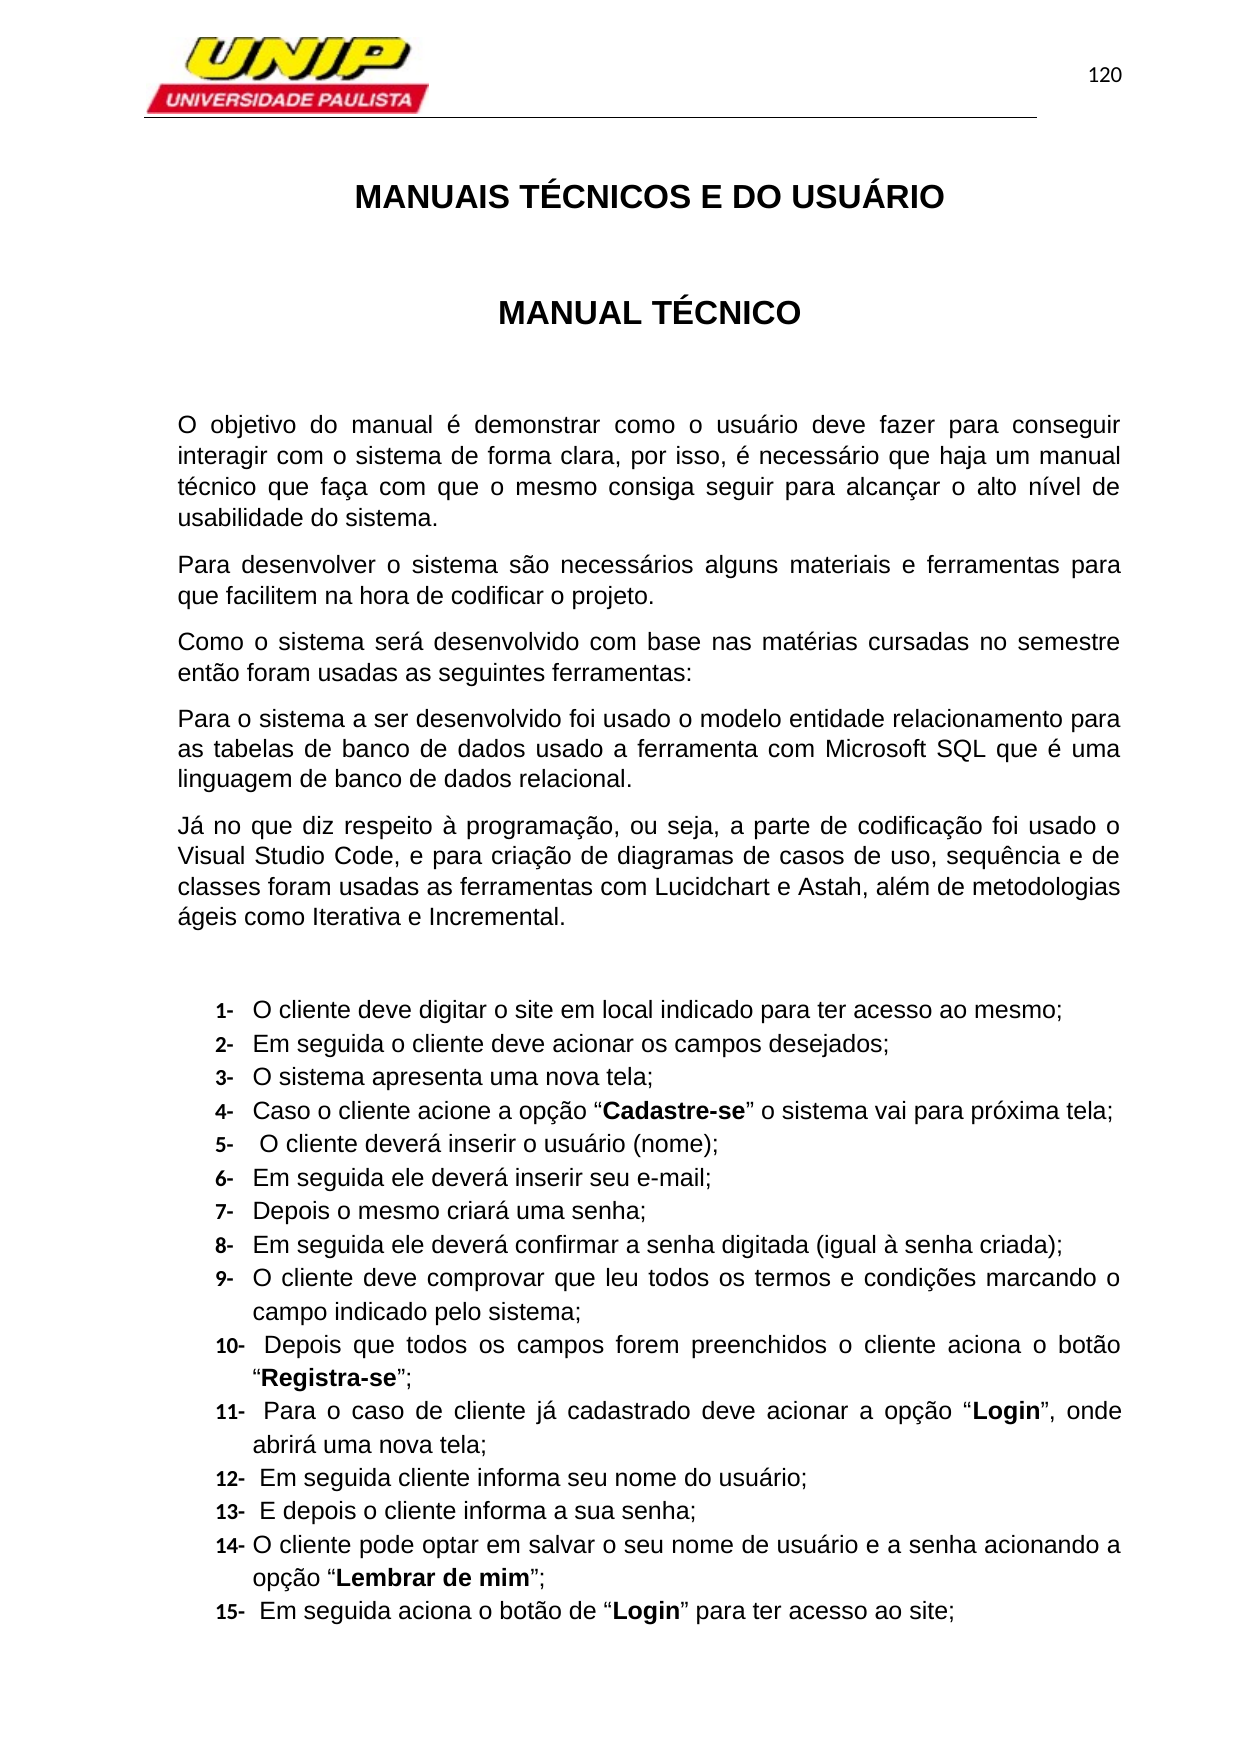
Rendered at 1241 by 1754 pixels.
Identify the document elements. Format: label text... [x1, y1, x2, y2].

text Para o sistema a ser desenvolvido foi usado o modelo entidade relacionamento para as tabelas de banco de dados usado a ferramenta com Microsoft SQL que é uma linguagem de banco de dados relacional. [177, 704, 1122, 793]
list Depois que todos os campos forem preenchidos o cliente aciona o botão “Registra-se”; [215, 1330, 1122, 1392]
list Em seguida aciona o botão de “Login” para ter acesso ao site; [215, 1596, 1122, 1626]
text MANUAIS TÉCNICOS E DO USUÁRIO [177, 177, 1122, 216]
list Em seguida ele deverá inserir seu e-mail; [215, 1163, 1122, 1192]
list O cliente pode optar em salvar o seu nome de usuário e a senha acionando a opção “Lembrar de mim”; [215, 1530, 1122, 1592]
list Em seguida cliente informa seu nome do usuário; [215, 1463, 1122, 1492]
text Já no que diz respeito à programação, ou seja, a parte de codificação foi usado o Visual Studio Code, e para criação de diagramas de casos de uso, sequência e de classes foram usadas as ferramentas com Lucidchart e Astah, além de metodologias ágeis como Iterativa e Incremental. [177, 811, 1122, 930]
list E depois o cliente informa a sua senha; [215, 1496, 1122, 1526]
list Para o caso de cliente já cadastrado deve acionar a opção “Login”, onde abrirá uma nova tela; [215, 1396, 1122, 1458]
list O cliente deverá inserir o usuário (nome); [215, 1129, 1122, 1158]
list Depois o mesmo criará uma senha; [215, 1196, 1122, 1226]
list O sistema apresenta uma nova tela; [215, 1062, 1122, 1091]
text Para desenvolver o sistema são necessários alguns materiais e ferramentas para que facilitem na hora de codificar o projeto. [177, 551, 1122, 609]
text Como o sistema será desenvolvido com base nas matérias cursadas no semestre então foram usadas as seguintes ferramentas: [177, 627, 1122, 686]
list O cliente deve comprovar que leu todos os termos e condições marcando o campo indicado pelo sistema; [215, 1263, 1122, 1326]
text MANUAL TÉCNICO [177, 293, 1122, 332]
list Em seguida ele deverá confirmar a senha digitada (igual à senha criada); [215, 1230, 1122, 1259]
list O cliente deve digitar o site em local indicado para ter acesso ao mesmo; [215, 995, 1122, 1024]
picture [146, 37, 429, 114]
text O objetivo do manual é demonstrar como o usuário deve fazer para conseguir interagir com o sistema de forma clara, por isso, é necessário que haja um manual técnico que faça com que o mesmo consiga seguir para alcançar o alto nível de usabilidade do sistema. [177, 410, 1122, 532]
list Caso o cliente acione a opção “Cadastre-se” o sistema vai para próxima tela; [215, 1096, 1122, 1125]
list Em seguida o cliente deve acionar os campos desejados; [215, 1029, 1122, 1058]
